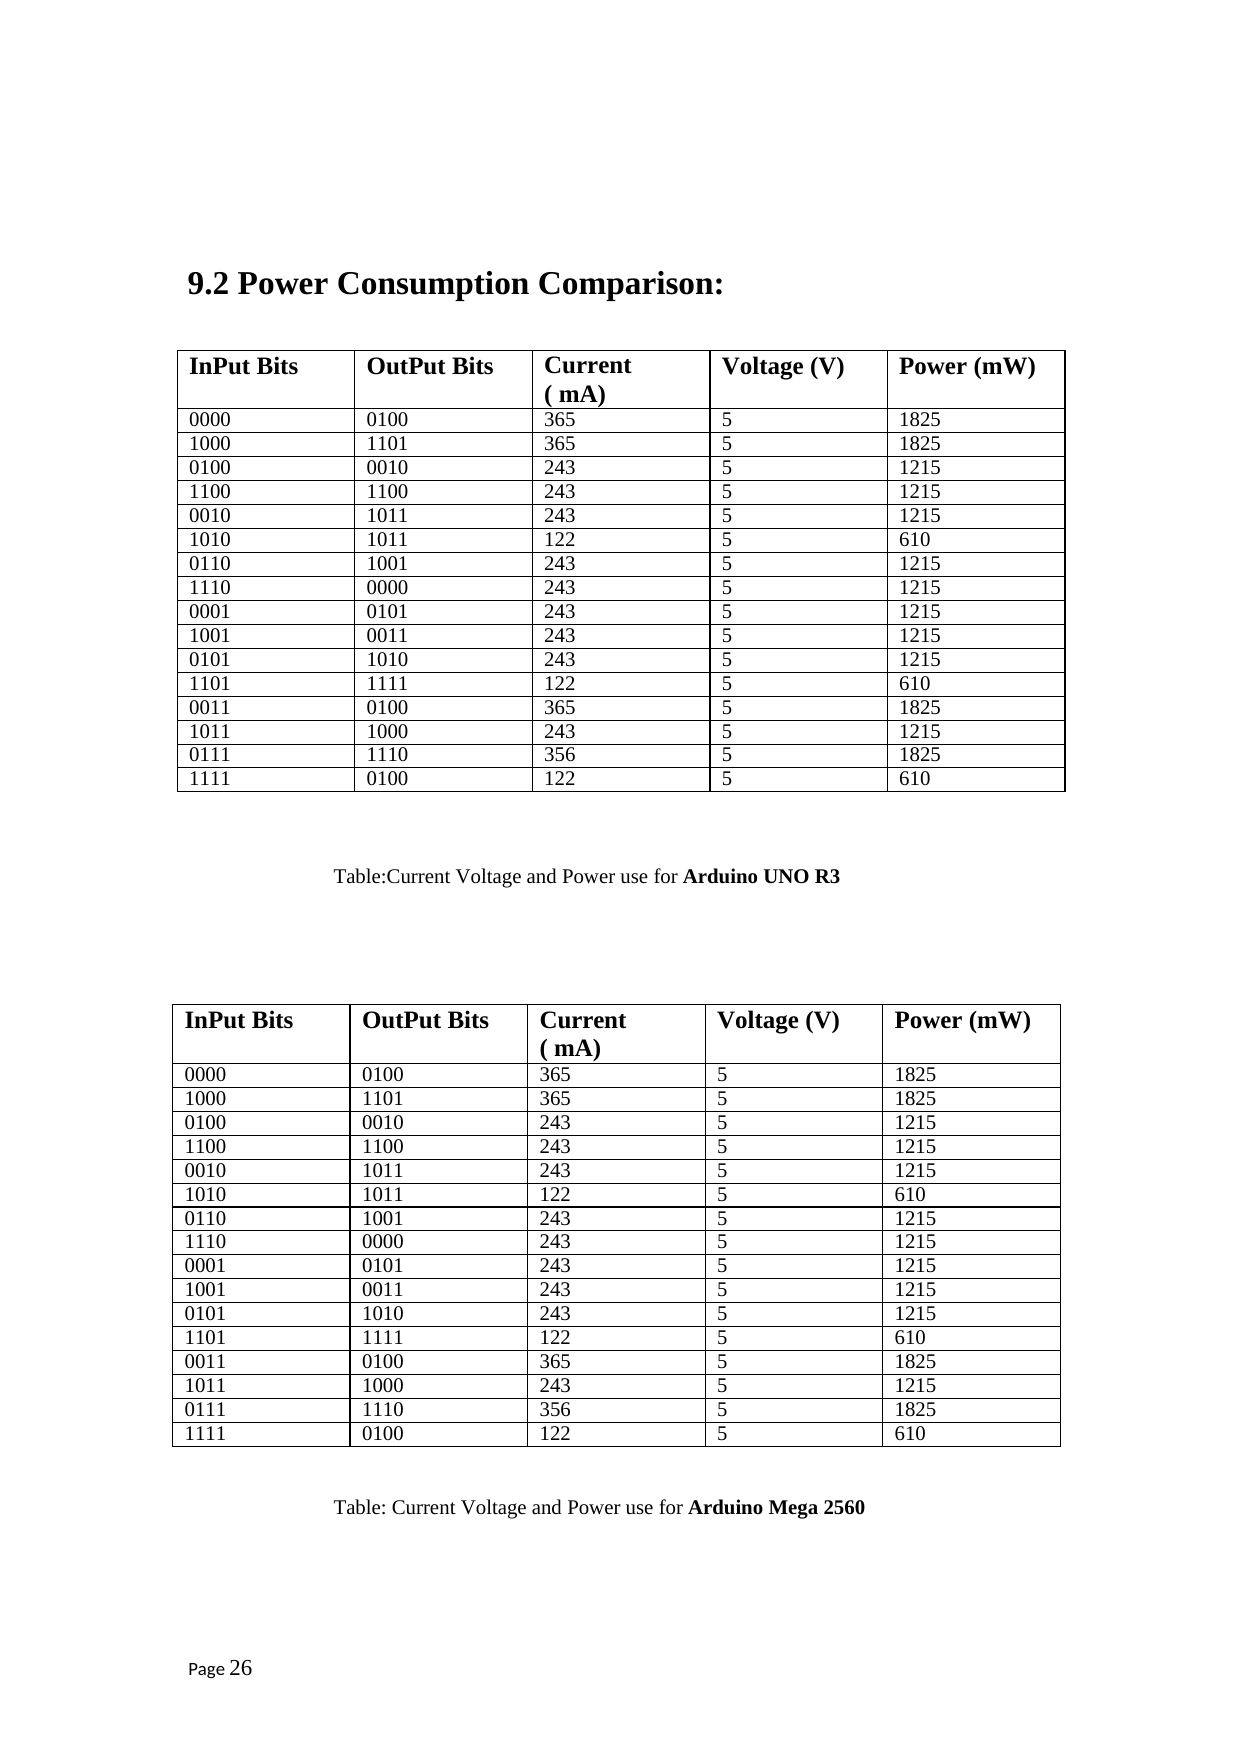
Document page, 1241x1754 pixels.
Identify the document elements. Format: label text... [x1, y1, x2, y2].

table_cell 1215 [883, 1231, 1060, 1254]
table_cell 0110 [178, 553, 354, 576]
table_cell 1011 [178, 721, 354, 743]
table_cell 122 [533, 529, 709, 552]
table_cell 5 [706, 1136, 882, 1158]
table_cell 5 [706, 1064, 882, 1087]
table_cell 5 [706, 1184, 882, 1206]
table_cell 365 [528, 1064, 705, 1087]
table_cell 610 [883, 1327, 1060, 1350]
table_cell 122 [528, 1327, 705, 1350]
table_cell 365 [528, 1351, 705, 1374]
table_cell 0000 [351, 1231, 527, 1254]
table_cell 5 [711, 457, 887, 480]
table_header Power (mW) [888, 351, 1064, 408]
table_cell 1001 [178, 625, 354, 648]
table_cell 1011 [351, 1160, 527, 1182]
table_cell 1215 [888, 601, 1064, 624]
table_cell 243 [533, 481, 709, 504]
text Table:Current Voltage and Power use for Arduino UNO R3 [333, 864, 1171, 888]
table_cell 1010 [355, 649, 532, 672]
table_cell 1111 [178, 768, 354, 791]
table_cell 0011 [173, 1351, 349, 1374]
table_cell 1215 [883, 1279, 1060, 1302]
table_cell 1825 [888, 433, 1064, 456]
table_cell 122 [528, 1423, 705, 1446]
table_cell 0100 [355, 697, 532, 719]
table_cell 1101 [351, 1088, 527, 1111]
table_cell 0100 [351, 1423, 527, 1446]
table_cell 1001 [355, 553, 532, 576]
table_cell 1011 [351, 1184, 527, 1206]
table_cell 243 [533, 505, 709, 528]
table_cell 5 [711, 481, 887, 504]
table_header Current ( mA) [533, 351, 709, 408]
table_header Voltage (V) [711, 351, 887, 408]
table_cell 243 [528, 1136, 705, 1158]
table_cell 0101 [355, 601, 532, 624]
table_cell 5 [711, 553, 887, 576]
table_cell 5 [711, 625, 887, 648]
table_cell 1215 [888, 505, 1064, 528]
table_cell 243 [533, 625, 709, 648]
table_cell 1000 [173, 1088, 349, 1111]
table_cell 122 [533, 768, 709, 791]
table_cell 122 [528, 1184, 705, 1206]
table_cell 5 [706, 1423, 882, 1446]
table_cell 0101 [173, 1303, 349, 1326]
table_cell 5 [706, 1351, 882, 1374]
table_cell 243 [533, 601, 709, 624]
table_cell 1110 [178, 577, 354, 600]
table_cell 243 [528, 1231, 705, 1254]
table_cell 0100 [351, 1351, 527, 1374]
table_cell 5 [711, 673, 887, 696]
table_cell 1215 [888, 481, 1064, 504]
table_cell 0000 [173, 1064, 349, 1087]
table_cell 243 [533, 649, 709, 672]
table_cell 1215 [888, 649, 1064, 672]
table_cell 5 [706, 1208, 882, 1230]
table_cell 0110 [173, 1208, 349, 1230]
table_cell 243 [528, 1112, 705, 1134]
table_cell 243 [533, 577, 709, 600]
table_cell 1825 [883, 1351, 1060, 1374]
table_cell 1110 [173, 1231, 349, 1254]
table_cell 243 [533, 721, 709, 743]
table_cell 1111 [351, 1327, 527, 1350]
table_header OutPut Bits [351, 1005, 527, 1063]
table_cell 243 [533, 457, 709, 480]
table_cell 610 [888, 673, 1064, 696]
table_cell 5 [711, 721, 887, 743]
table_cell 1110 [351, 1399, 527, 1422]
table_cell 1100 [178, 481, 354, 504]
table_cell 243 [528, 1208, 705, 1230]
table_header InPut Bits [173, 1005, 349, 1063]
table_cell 0101 [178, 649, 354, 672]
table_cell 5 [711, 529, 887, 552]
table_cell 243 [528, 1160, 705, 1182]
table_cell 1215 [888, 553, 1064, 576]
text Table: Current Voltage and Power use for Arduino Mega 2560 [333, 1495, 1171, 1519]
table_cell 1010 [351, 1303, 527, 1326]
table_cell 122 [533, 673, 709, 696]
table_cell 1100 [355, 481, 532, 504]
table_cell 5 [711, 768, 887, 791]
table_cell 5 [706, 1255, 882, 1278]
table_cell 5 [711, 433, 887, 456]
table_cell 5 [711, 649, 887, 672]
table_cell 1825 [888, 697, 1064, 719]
table_cell 1001 [173, 1279, 349, 1302]
table_cell 0010 [178, 505, 354, 528]
table_cell 0010 [351, 1112, 527, 1134]
table_cell 0111 [178, 745, 354, 767]
table_cell 0011 [355, 625, 532, 648]
table_cell 0011 [351, 1279, 527, 1302]
table_header Current ( mA) [528, 1005, 705, 1063]
table_cell 0010 [173, 1160, 349, 1182]
table_cell 5 [706, 1303, 882, 1326]
table_cell 610 [888, 768, 1064, 791]
table_cell 1100 [351, 1136, 527, 1158]
table_cell 1101 [178, 673, 354, 696]
table_cell 1825 [888, 745, 1064, 767]
table_cell 5 [711, 601, 887, 624]
table_cell 1215 [883, 1255, 1060, 1278]
table_cell 1001 [351, 1208, 527, 1230]
table_cell 1101 [355, 433, 532, 456]
table_cell 1215 [888, 457, 1064, 480]
table_cell 1101 [173, 1327, 349, 1350]
table_cell 356 [533, 745, 709, 767]
table_cell 356 [528, 1399, 705, 1422]
table_cell 1110 [355, 745, 532, 767]
table_cell 5 [706, 1399, 882, 1422]
table_cell 5 [711, 697, 887, 719]
table_cell 1011 [355, 505, 532, 528]
table_cell 1011 [355, 529, 532, 552]
table_cell 1215 [888, 577, 1064, 600]
table_cell 1215 [883, 1112, 1060, 1134]
table_cell 0001 [173, 1255, 349, 1278]
table_cell 1215 [883, 1160, 1060, 1182]
table_cell 1111 [355, 673, 532, 696]
table_cell 1010 [173, 1184, 349, 1206]
table_cell 5 [706, 1327, 882, 1350]
table_cell 5 [706, 1231, 882, 1254]
table_cell 5 [711, 745, 887, 767]
table_header Power (mW) [883, 1005, 1060, 1063]
table_cell 1111 [173, 1423, 349, 1446]
table_cell 243 [528, 1279, 705, 1302]
table_cell 0011 [178, 697, 354, 719]
table_cell 1000 [178, 433, 354, 456]
table_cell 0100 [355, 768, 532, 791]
table_cell 0111 [173, 1399, 349, 1422]
table_cell 610 [883, 1184, 1060, 1206]
table_cell 1825 [883, 1399, 1060, 1422]
table_cell 1010 [178, 529, 354, 552]
table_cell 1100 [173, 1136, 349, 1158]
table_cell 0000 [178, 409, 354, 432]
table_cell 0100 [178, 457, 354, 480]
table_cell 0100 [351, 1064, 527, 1087]
table_cell 1825 [883, 1088, 1060, 1111]
table_cell 243 [528, 1375, 705, 1398]
table_cell 1215 [883, 1375, 1060, 1398]
table_cell 365 [533, 433, 709, 456]
table_cell 5 [706, 1112, 882, 1134]
table_cell 1000 [351, 1375, 527, 1398]
table_header InPut Bits [178, 351, 354, 408]
table_cell 0101 [351, 1255, 527, 1278]
table_cell 5 [711, 409, 887, 432]
table_cell 243 [528, 1255, 705, 1278]
table_cell 0100 [355, 409, 532, 432]
table_cell 0000 [355, 577, 532, 600]
table_cell 610 [888, 529, 1064, 552]
table_cell 1215 [883, 1303, 1060, 1326]
table_cell 610 [883, 1423, 1060, 1446]
table_cell 1000 [355, 721, 532, 743]
table_header Voltage (V) [706, 1005, 882, 1063]
table_cell 5 [706, 1279, 882, 1302]
table_cell 5 [706, 1088, 882, 1111]
table_cell 1215 [883, 1136, 1060, 1158]
table_cell 243 [528, 1303, 705, 1326]
table_cell 365 [533, 409, 709, 432]
table_cell 5 [711, 577, 887, 600]
table_cell 5 [706, 1160, 882, 1182]
table_cell 365 [533, 697, 709, 719]
table_cell 1215 [888, 625, 1064, 648]
table_cell 5 [711, 505, 887, 528]
table_cell 1011 [173, 1375, 349, 1398]
table_cell 243 [533, 553, 709, 576]
table_cell 1215 [888, 721, 1064, 743]
table_cell 0001 [178, 601, 354, 624]
table_cell 1215 [883, 1208, 1060, 1230]
table_cell 1825 [883, 1064, 1060, 1087]
table_cell 5 [706, 1375, 882, 1398]
subtitle Power Consumption Comparison: [187, 263, 1171, 302]
table_header OutPut Bits [355, 351, 532, 408]
table_cell 0100 [173, 1112, 349, 1134]
table_cell 1825 [888, 409, 1064, 432]
table_cell 0010 [355, 457, 532, 480]
table_cell 365 [528, 1088, 705, 1111]
